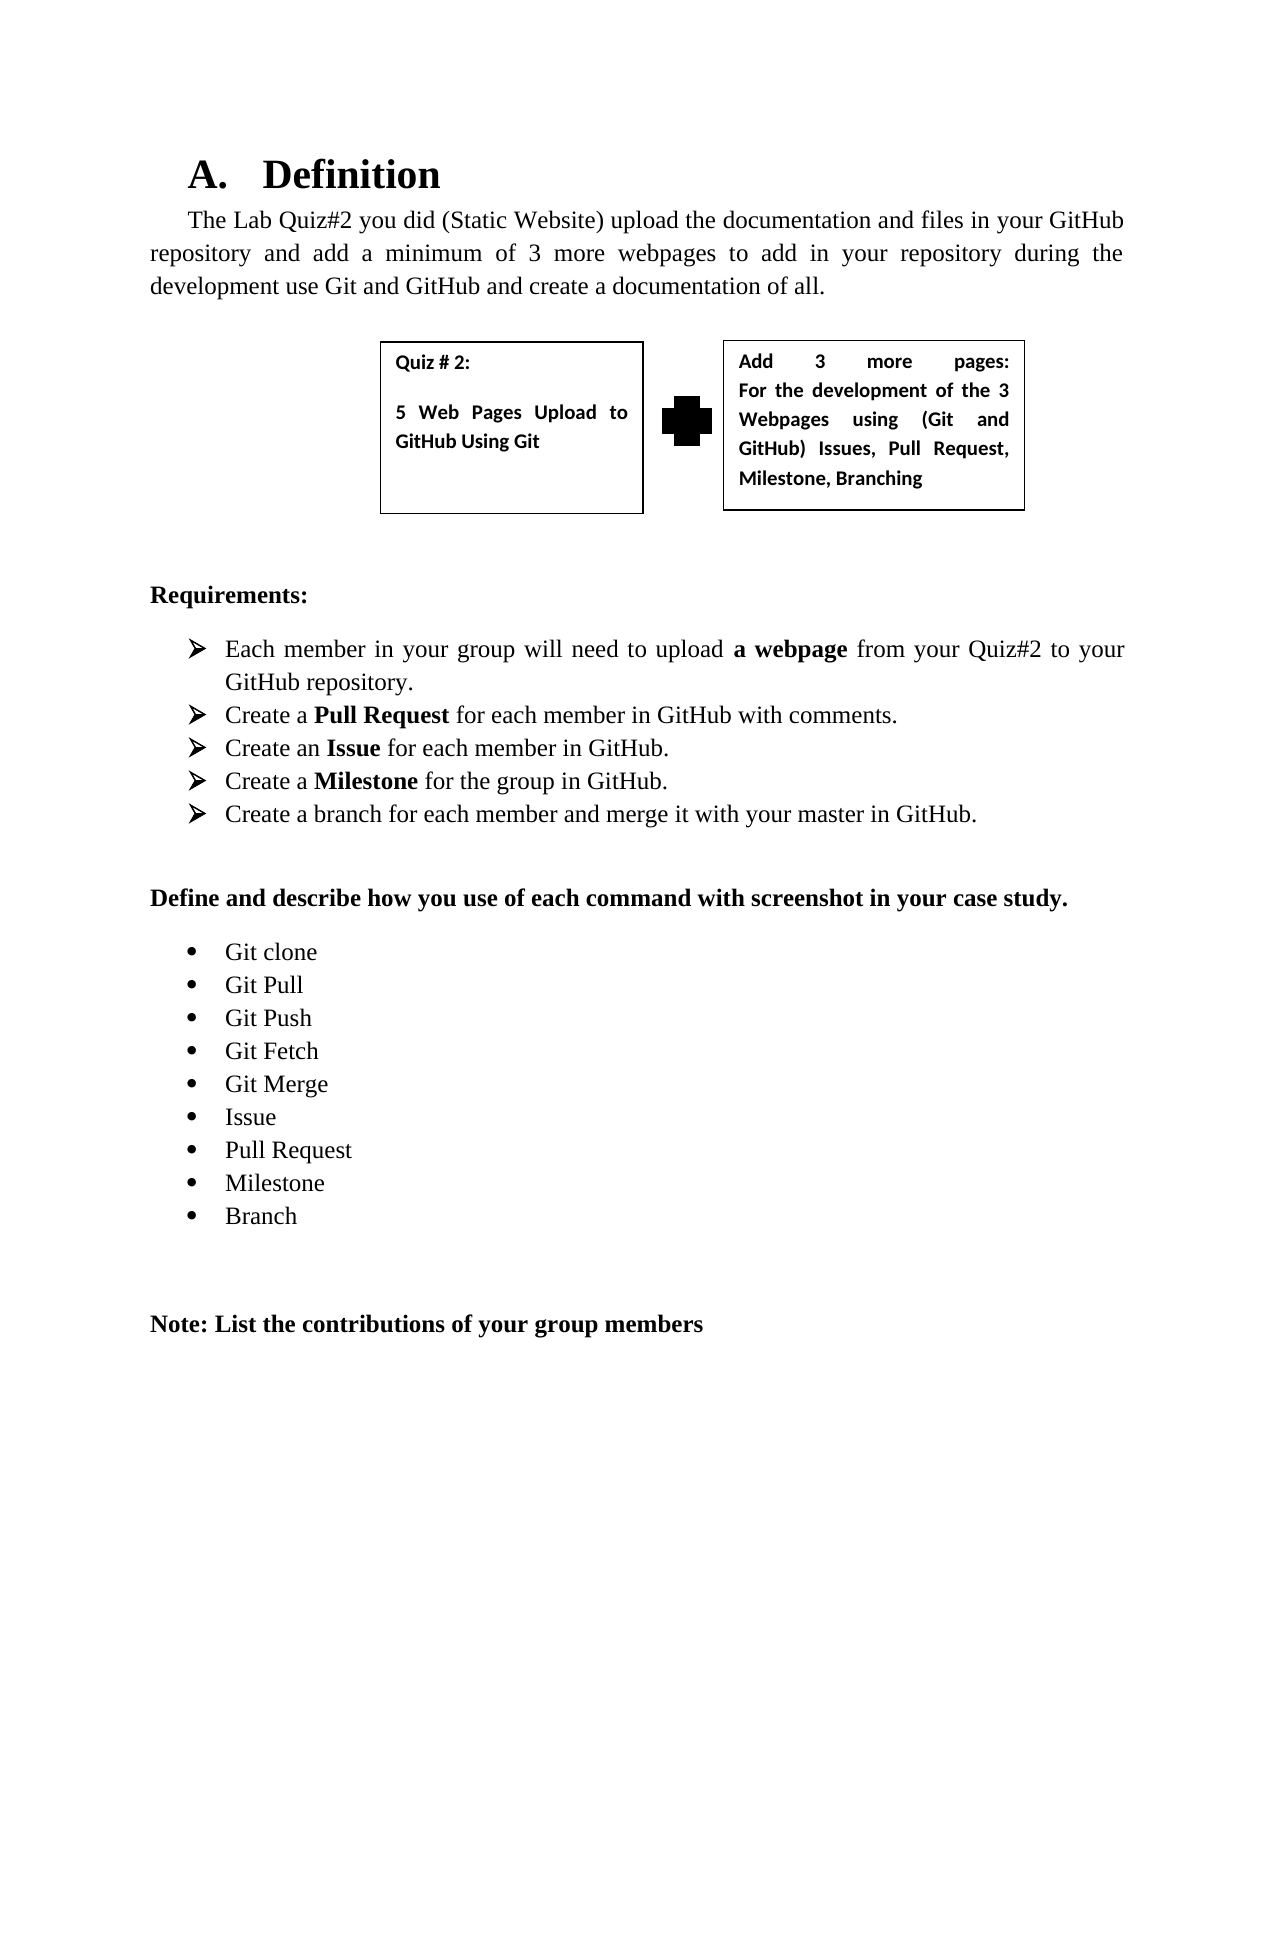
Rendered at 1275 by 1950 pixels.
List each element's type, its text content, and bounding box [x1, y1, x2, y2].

text Define and describe how you use of each command with screenshot in your case study. [150, 883, 1125, 912]
text The Lab Quiz#2 you did (Static Website) upload the documentation and files in your GitHub repository and add a minimum of 3 more webpages to add in your repository during the development use Git and GitHub and create a documentation of all. [150, 205, 1125, 300]
list Git clone [187, 937, 1125, 966]
list Create a branch for each member and merge it with your master in GitHub. [187, 799, 1125, 828]
text Requirements: [150, 580, 1125, 609]
list Milestone [187, 1168, 1125, 1197]
list Each member in your group will need to upload a webpage from your Quiz#2 to your GitHub repository. [187, 634, 1125, 696]
list Issue [187, 1102, 1125, 1131]
list Create a Pull Request for each member in GitHub with comments. [187, 700, 1125, 729]
subtitle Definition [187, 150, 1125, 198]
list Branch [187, 1201, 1125, 1230]
list Git Push [187, 1003, 1125, 1032]
list Create a Milestone for the group in GitHub. [187, 766, 1125, 795]
list Create an Issue for each member in GitHub. [187, 733, 1125, 762]
list Git Fetch [187, 1036, 1125, 1065]
text Note: List the contributions of your group members [150, 1309, 1125, 1338]
list Git Merge [187, 1069, 1125, 1098]
list Git Pull [187, 970, 1125, 999]
list Pull Request [187, 1135, 1125, 1164]
